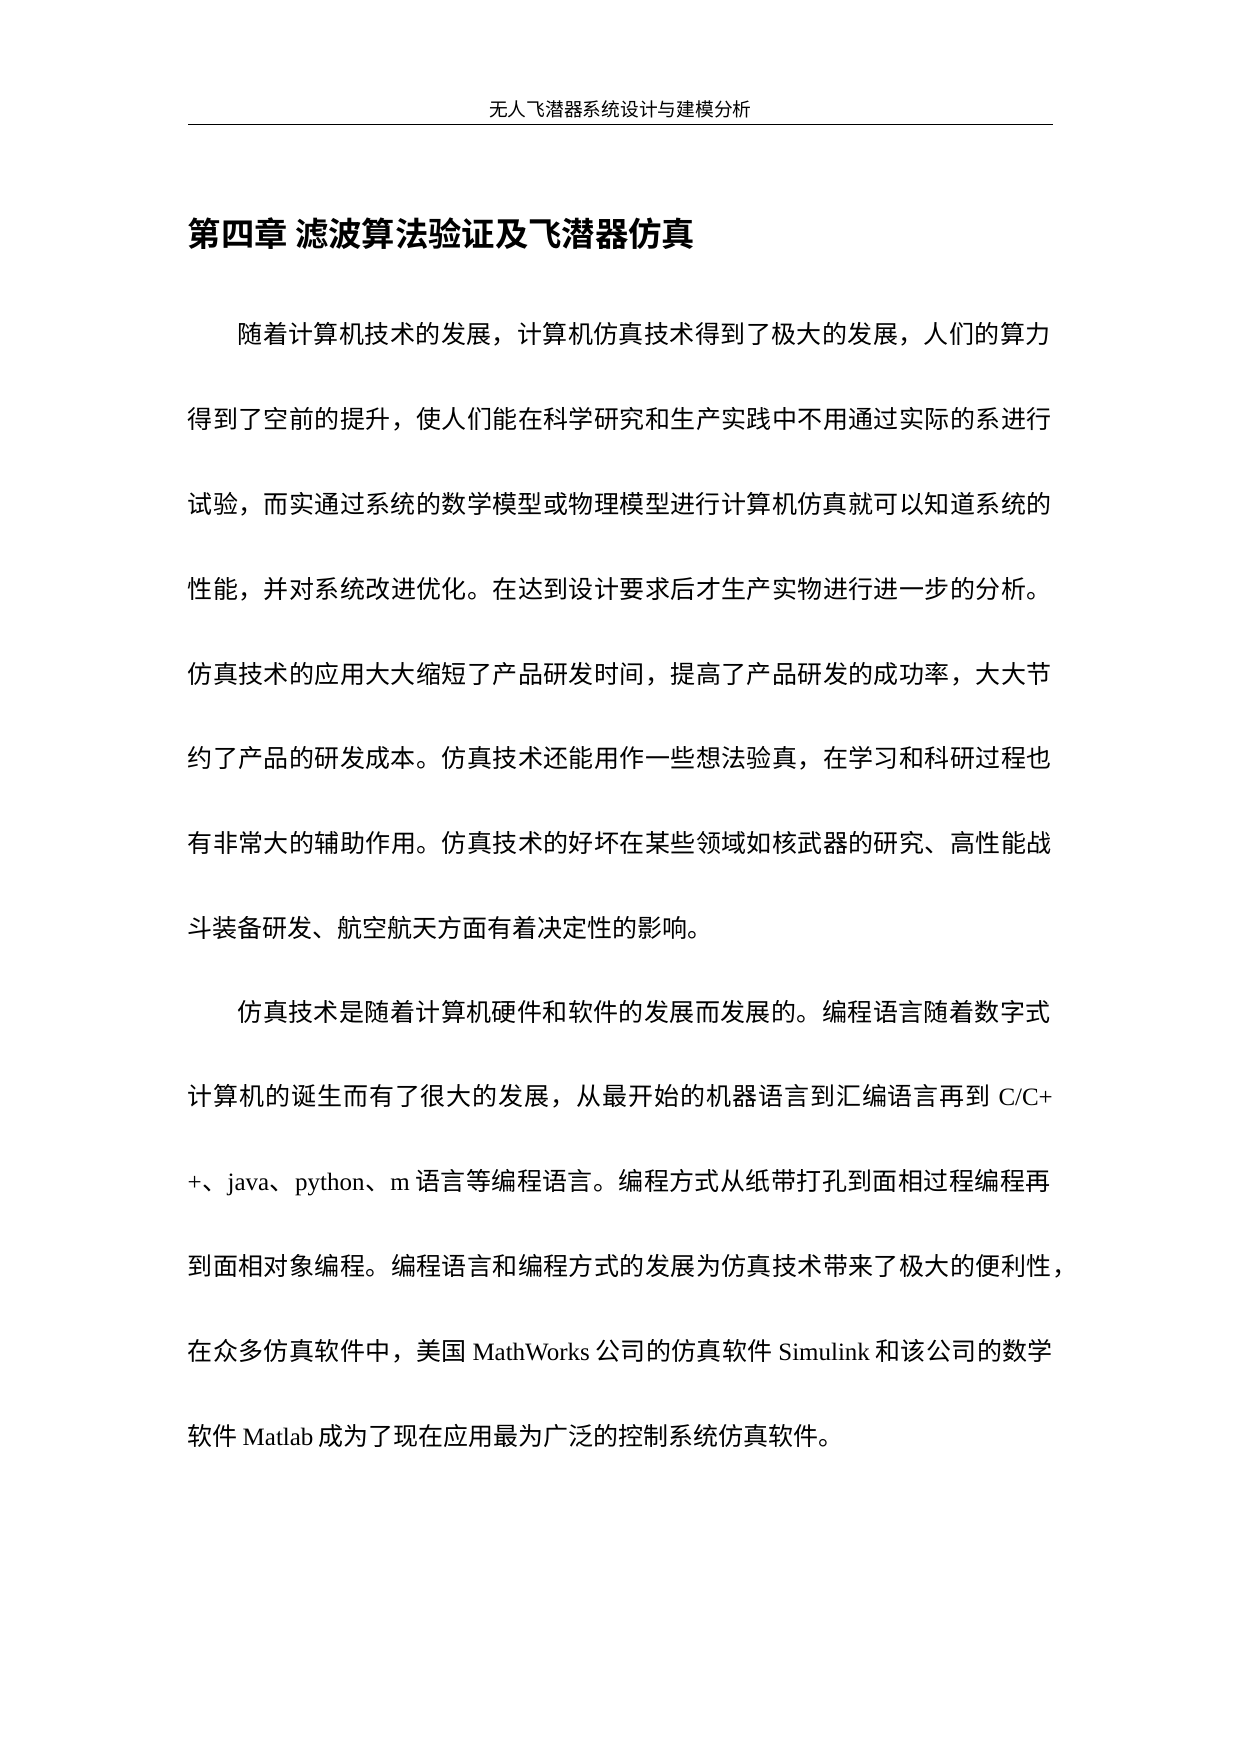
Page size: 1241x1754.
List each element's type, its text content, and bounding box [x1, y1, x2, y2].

subtitle 第四章 滤波算法验证及飞潜器仿真 [187, 198, 1053, 266]
text 随着计算机技术的发展，计算机仿真技术得到了极大的发展，人们的算力得到了空前的提升，使人们能在科学研究和生产实践中不用通过实际的系进行试验，而实通过系统的数学模型或物理模型进行计算机仿真就可以知道系统的性能，并对系统改进优化。在达到设计要求后才生产实物进行进一步的分析。仿真技术的应用大大缩短了产品研发时间，提高了产品研发的成功率，大大节约了产品的研发成本。仿真技术还能用作一些想法验真，在学习和科研过程也有非常大的辅助作用。仿真技术的好坏在某些领域如核武器的研究、高性能战斗装备研发、航空航天方面有着决定性的影响。 [187, 299, 1053, 961]
text 仿真技术是随着计算机硬件和软件的发展而发展的。编程语言随着数字式计算机的诞生而有了很大的发展，从最开始的机器语言到汇编语言再到C/C++、java、python、m语言等编程语言。编程方式从纸带打孔到面相过程编程再到面相对象编程。编程语言和编程方式的发展为仿真技术带来了极大的便利性，在众多仿真软件中，美国MathWorks公司的仿真软件Simulink和该公司的数学软件Matlab成为了现在应用最为广泛的控制系统仿真软件。 [187, 976, 1053, 1468]
